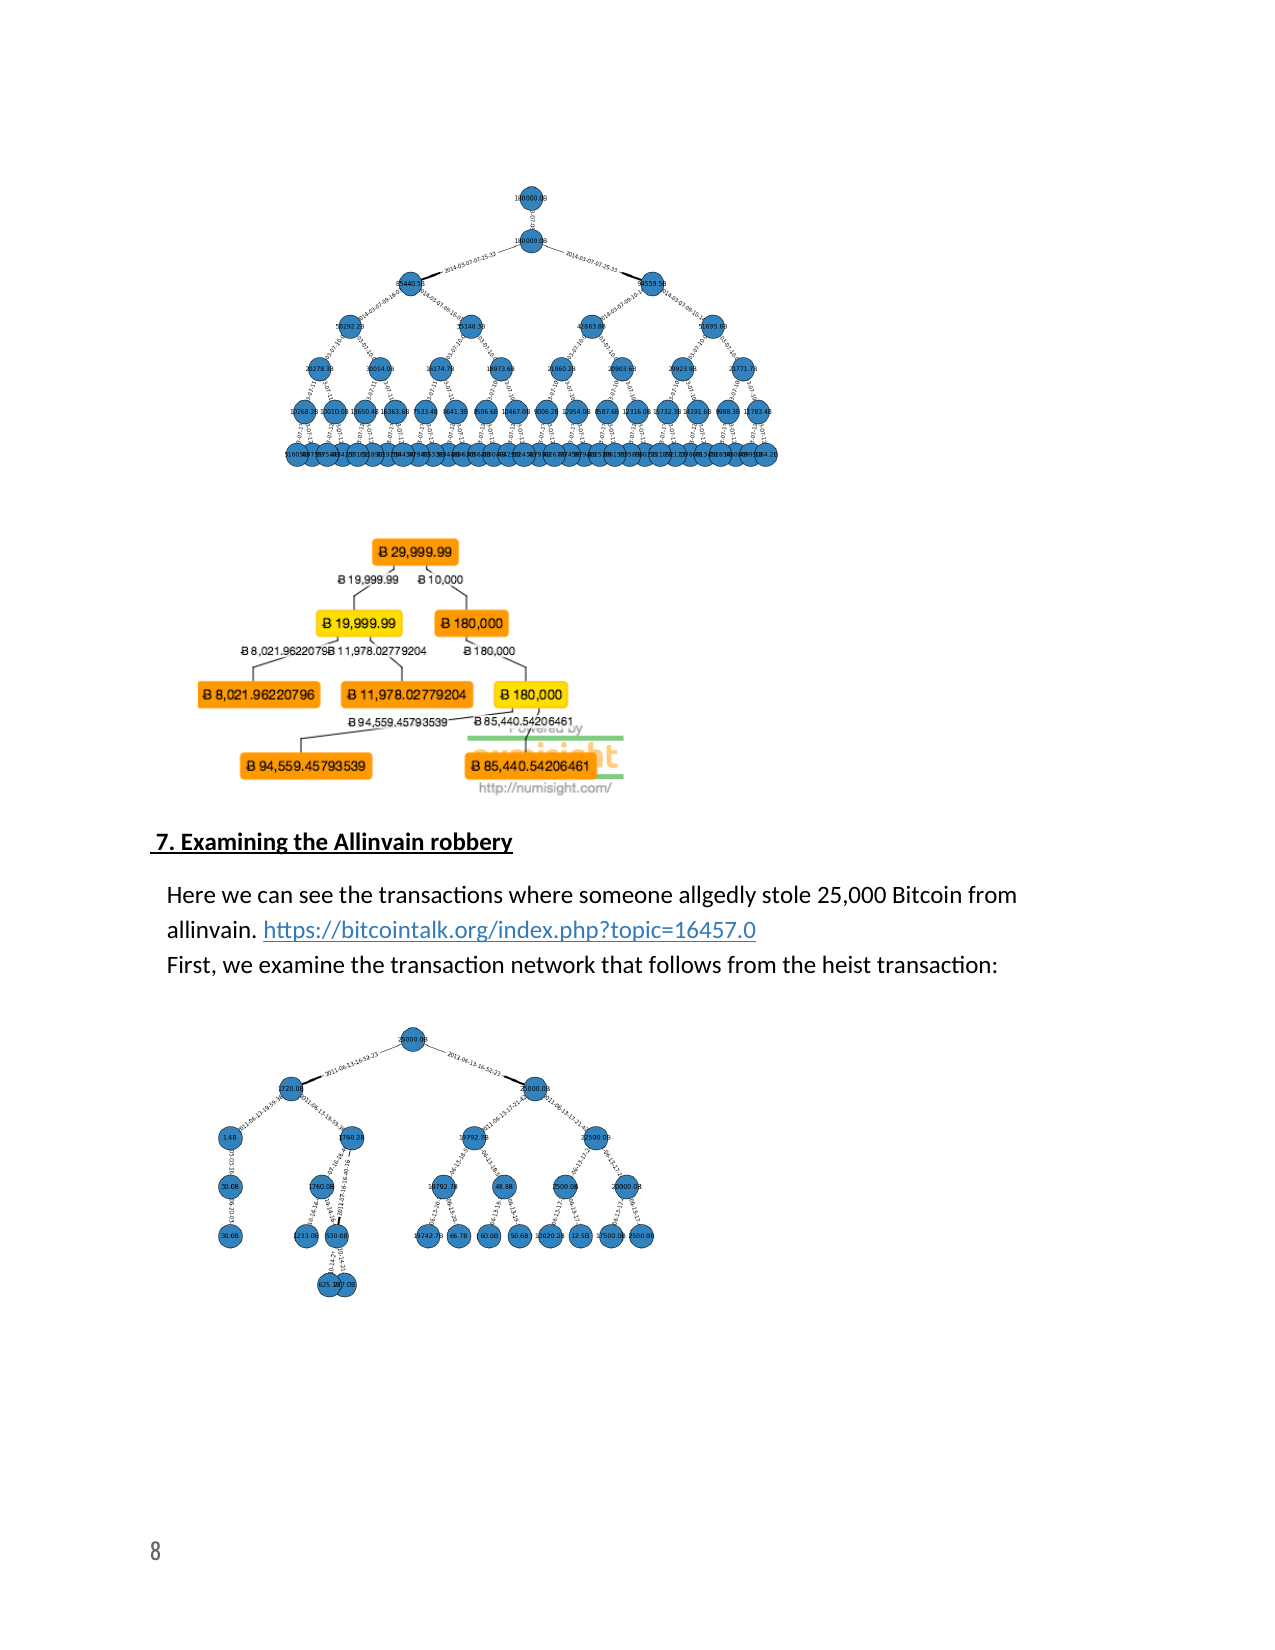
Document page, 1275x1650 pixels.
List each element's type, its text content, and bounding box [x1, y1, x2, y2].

picture [150, 984, 786, 1345]
picture [150, 150, 901, 508]
picture [197, 532, 634, 806]
subtitle 7. Examining the Allinvain robbery [150, 826, 1075, 857]
text Here we can see the transactions where someone allgedly stole 25,000 Bitcoin from allinvain. https://bitcointalk.org/index.php?topic=16457.0 [167, 880, 1106, 945]
text First, we examine the transaction network that follows from the heist transaction: [167, 950, 1106, 980]
